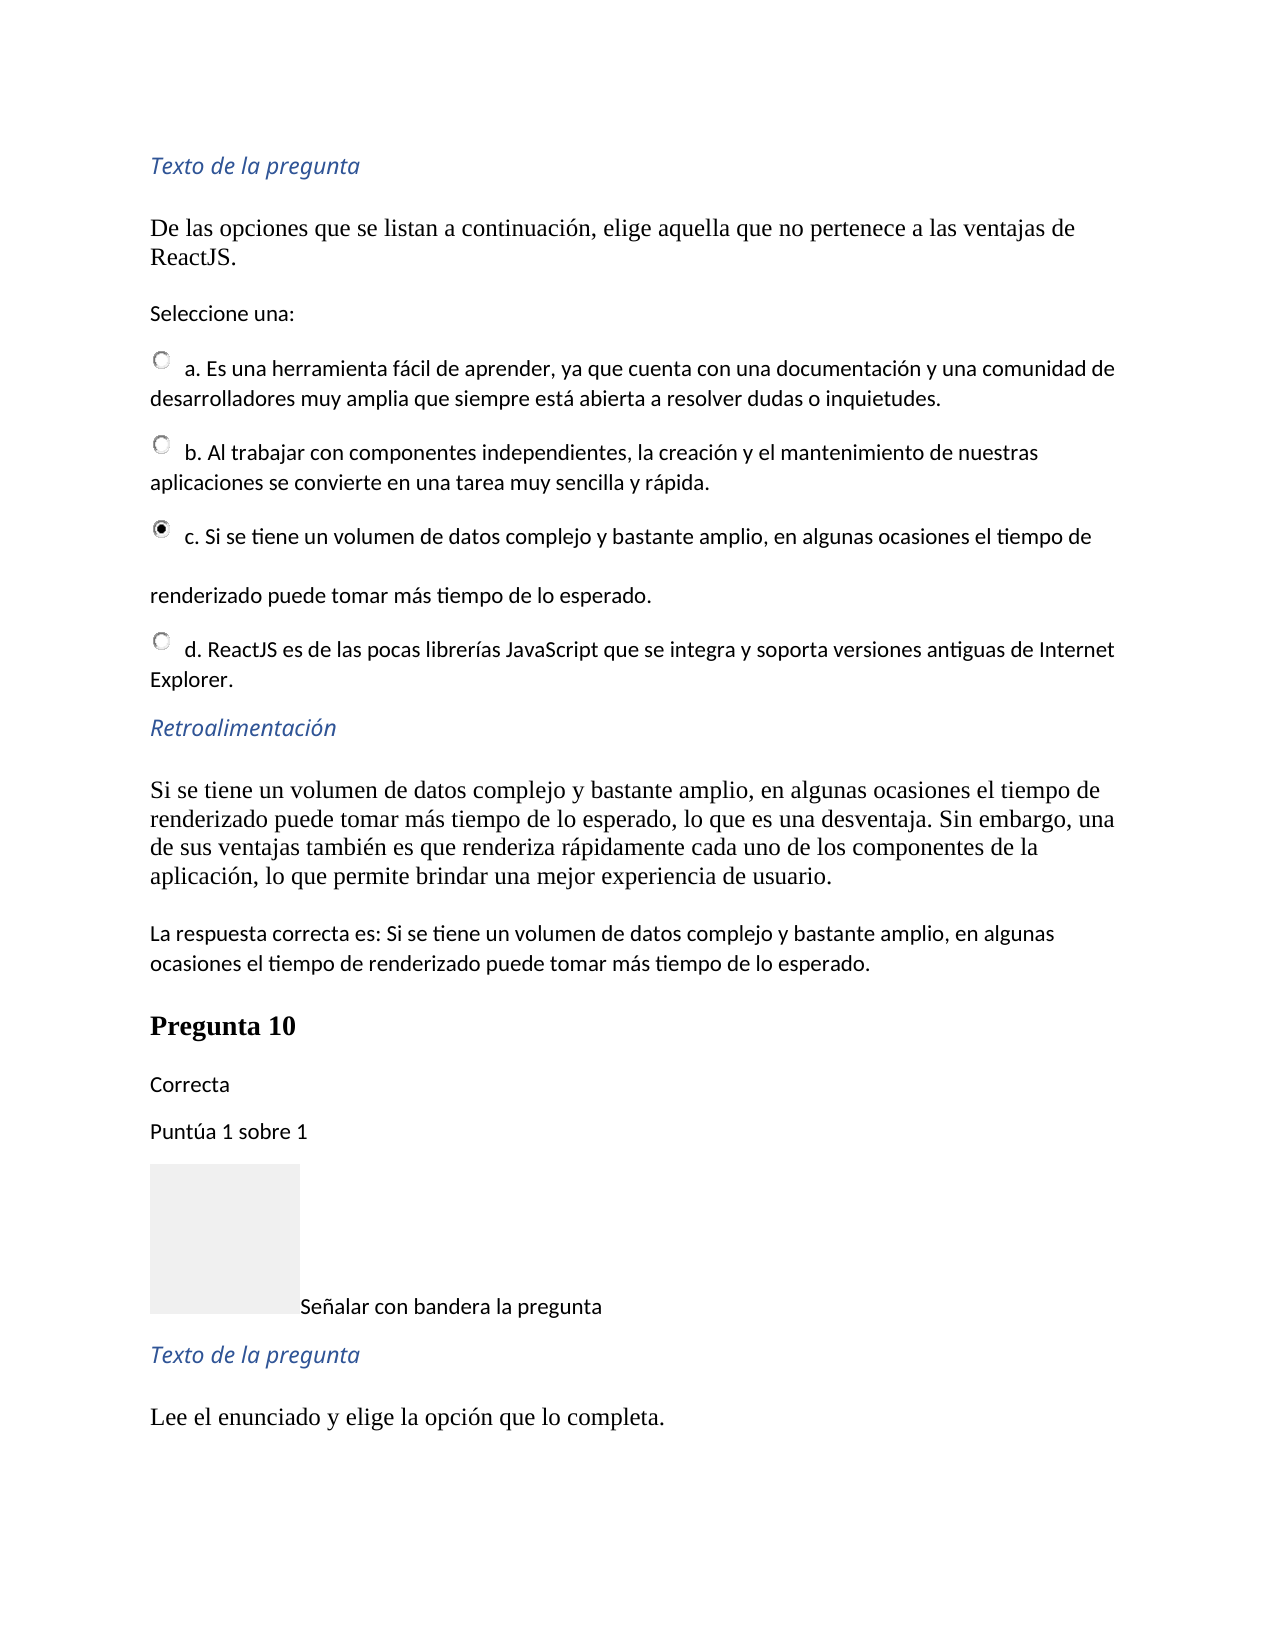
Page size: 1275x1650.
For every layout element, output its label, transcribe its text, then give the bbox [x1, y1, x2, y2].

text Correcta [150, 1070, 1125, 1098]
subtitle Texto de la pregunta [150, 1339, 1125, 1370]
subtitle Pregunta 10 [150, 1009, 1125, 1041]
text Puntúa 1 sobre 1 [150, 1117, 1125, 1145]
text Si se tiene un volumen de datos complejo y bastante amplio, en algunas ocasiones el tiempo de renderizado puede tomar más tiempo de lo esperado, lo que es una desventaja. Sin embargo, una de sus ventajas también es que renderiza rápidamente cada uno de los componentes de la aplicación, lo que permite brindar una mejor experiencia de usuario. [150, 775, 1125, 890]
text La respuesta correcta es: Si se tiene un volumen de datos complejo y bastante amplio, en algunas ocasiones el tiempo de renderizado puede tomar más tiempo de lo esperado. [150, 919, 1125, 977]
text b. Al trabajar con componentes independientes, la creación y el mantenimiento de nuestras aplicaciones se convierte en una tarea muy sencilla y rápida. [150, 431, 1125, 496]
text d. ReactJS es de las pocas librerías JavaScript que se integra y soporta versiones antiguas de Internet Explorer. [150, 628, 1125, 693]
text Seleccione una: [150, 299, 1125, 328]
text Lee el enunciado y elige la opción que lo completa. [150, 1402, 1125, 1430]
subtitle Texto de la pregunta [150, 150, 1125, 181]
text c. Si se tiene un volumen de datos complejo y bastante amplio, en algunas ocasiones el tiempo de renderizado puede tomar más tiempo de lo esperado. [150, 515, 1125, 609]
text De las opciones que se listan a continuación, elige aquella que no pertenece a las ventajas de ReactJS. [150, 213, 1125, 270]
text a. Es una herramienta fácil de aprender, ya que cuenta con una documentación y una comunidad de desarrolladores muy amplia que siempre está abierta a resolver dudas o inquietudes. [150, 346, 1125, 412]
subtitle Retroalimentación [150, 712, 1125, 743]
text Señalar con bandera la pregunta [150, 1164, 1125, 1320]
